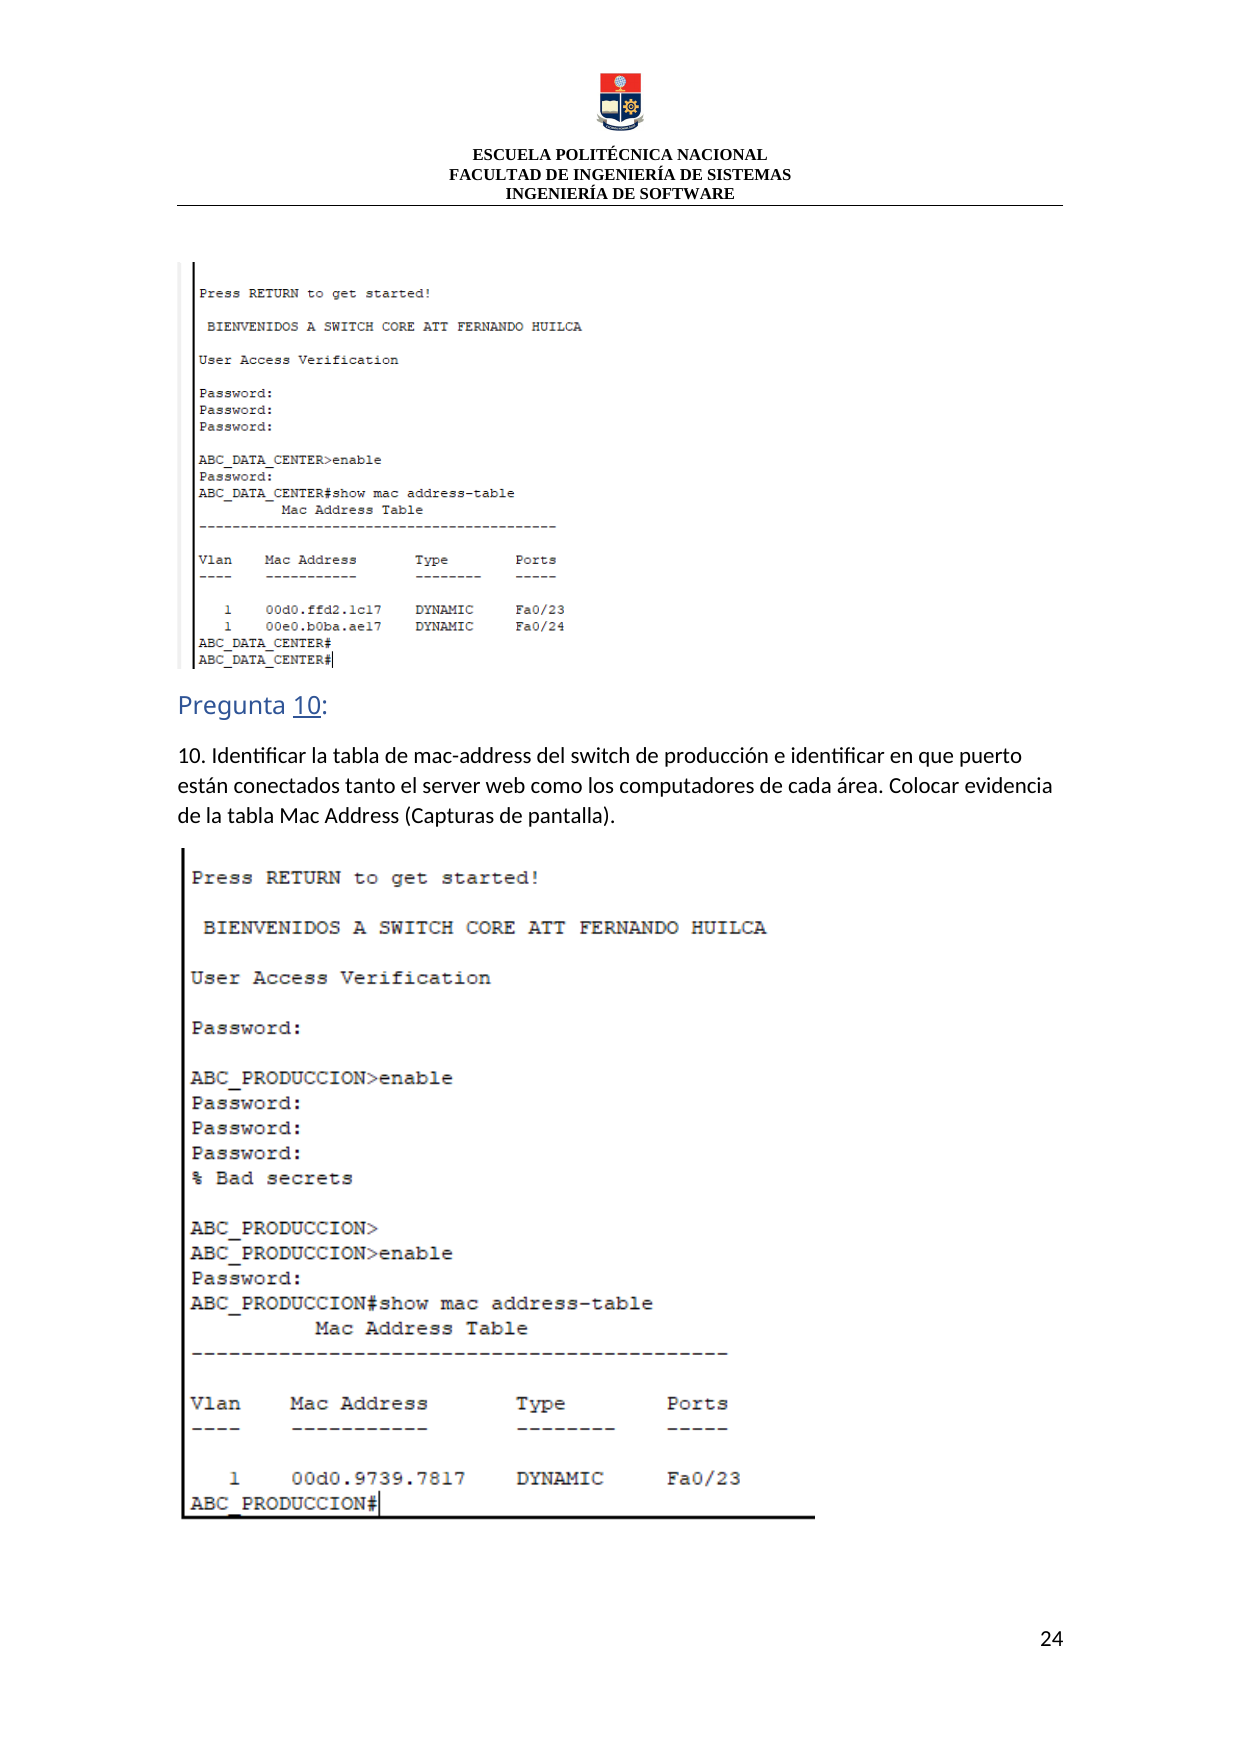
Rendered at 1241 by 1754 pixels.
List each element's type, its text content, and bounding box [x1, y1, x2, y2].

text Pregunta 10: [177, 687, 1063, 721]
text 10. Identificar la tabla de mac-address del switch de producción e identificar en que puerto están conectados tanto el server web como los computadores de cada área. Colocar evidencia de la tabla Mac Address (Capturas de pantalla). [177, 741, 1063, 829]
picture [177, 262, 955, 669]
picture [177, 848, 815, 1524]
picture [596, 73, 644, 131]
